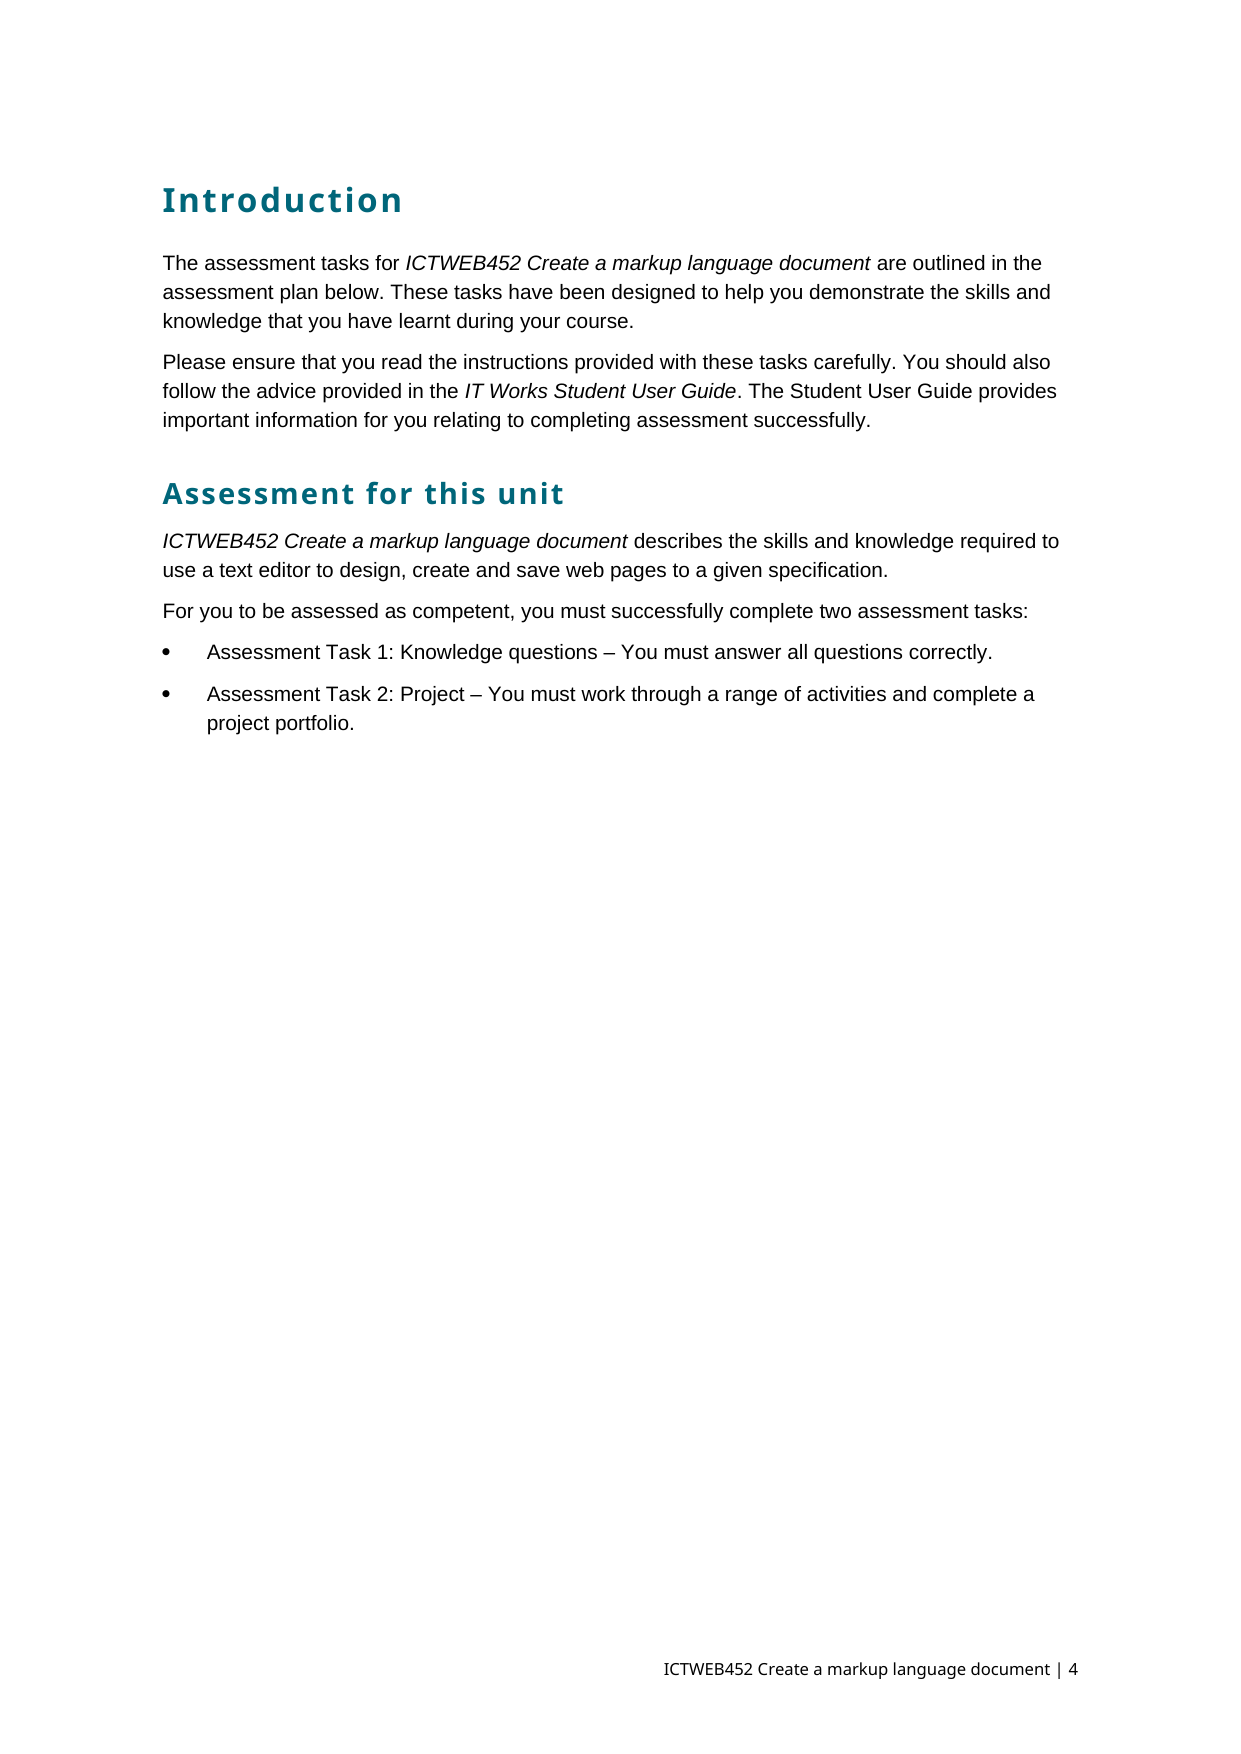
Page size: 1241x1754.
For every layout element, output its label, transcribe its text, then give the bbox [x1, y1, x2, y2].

text For you to be assessed as competent, you must successfully complete two assessment tasks: [162, 599, 1078, 623]
text Assessment Task 1: Knowledge questions – You must answer all questions correctly. [162, 640, 1078, 664]
subtitle Assessment for this unit [162, 474, 1078, 513]
text Assessment Task 2: Project – You must work through a range of activities and complete a project portfolio. [162, 682, 1078, 734]
subtitle Introduction [162, 177, 1078, 223]
text Please ensure that you read the instructions provided with these tasks carefully. You should also follow the advice provided in the IT Works Student User Guide. The Student User Guide provides important information for you relating to completing assessment successfully. [162, 350, 1078, 431]
text ICTWEB452 Create a markup language document describes the skills and knowledge required to use a text editor to design, create and save web pages to a given specification. [162, 529, 1078, 582]
text The assessment tasks for ICTWEB452 Create a markup language document are outlined in the assessment plan below. These tasks have been designed to help you demonstrate the skills and knowledge that you have learnt during your course. [162, 251, 1078, 333]
